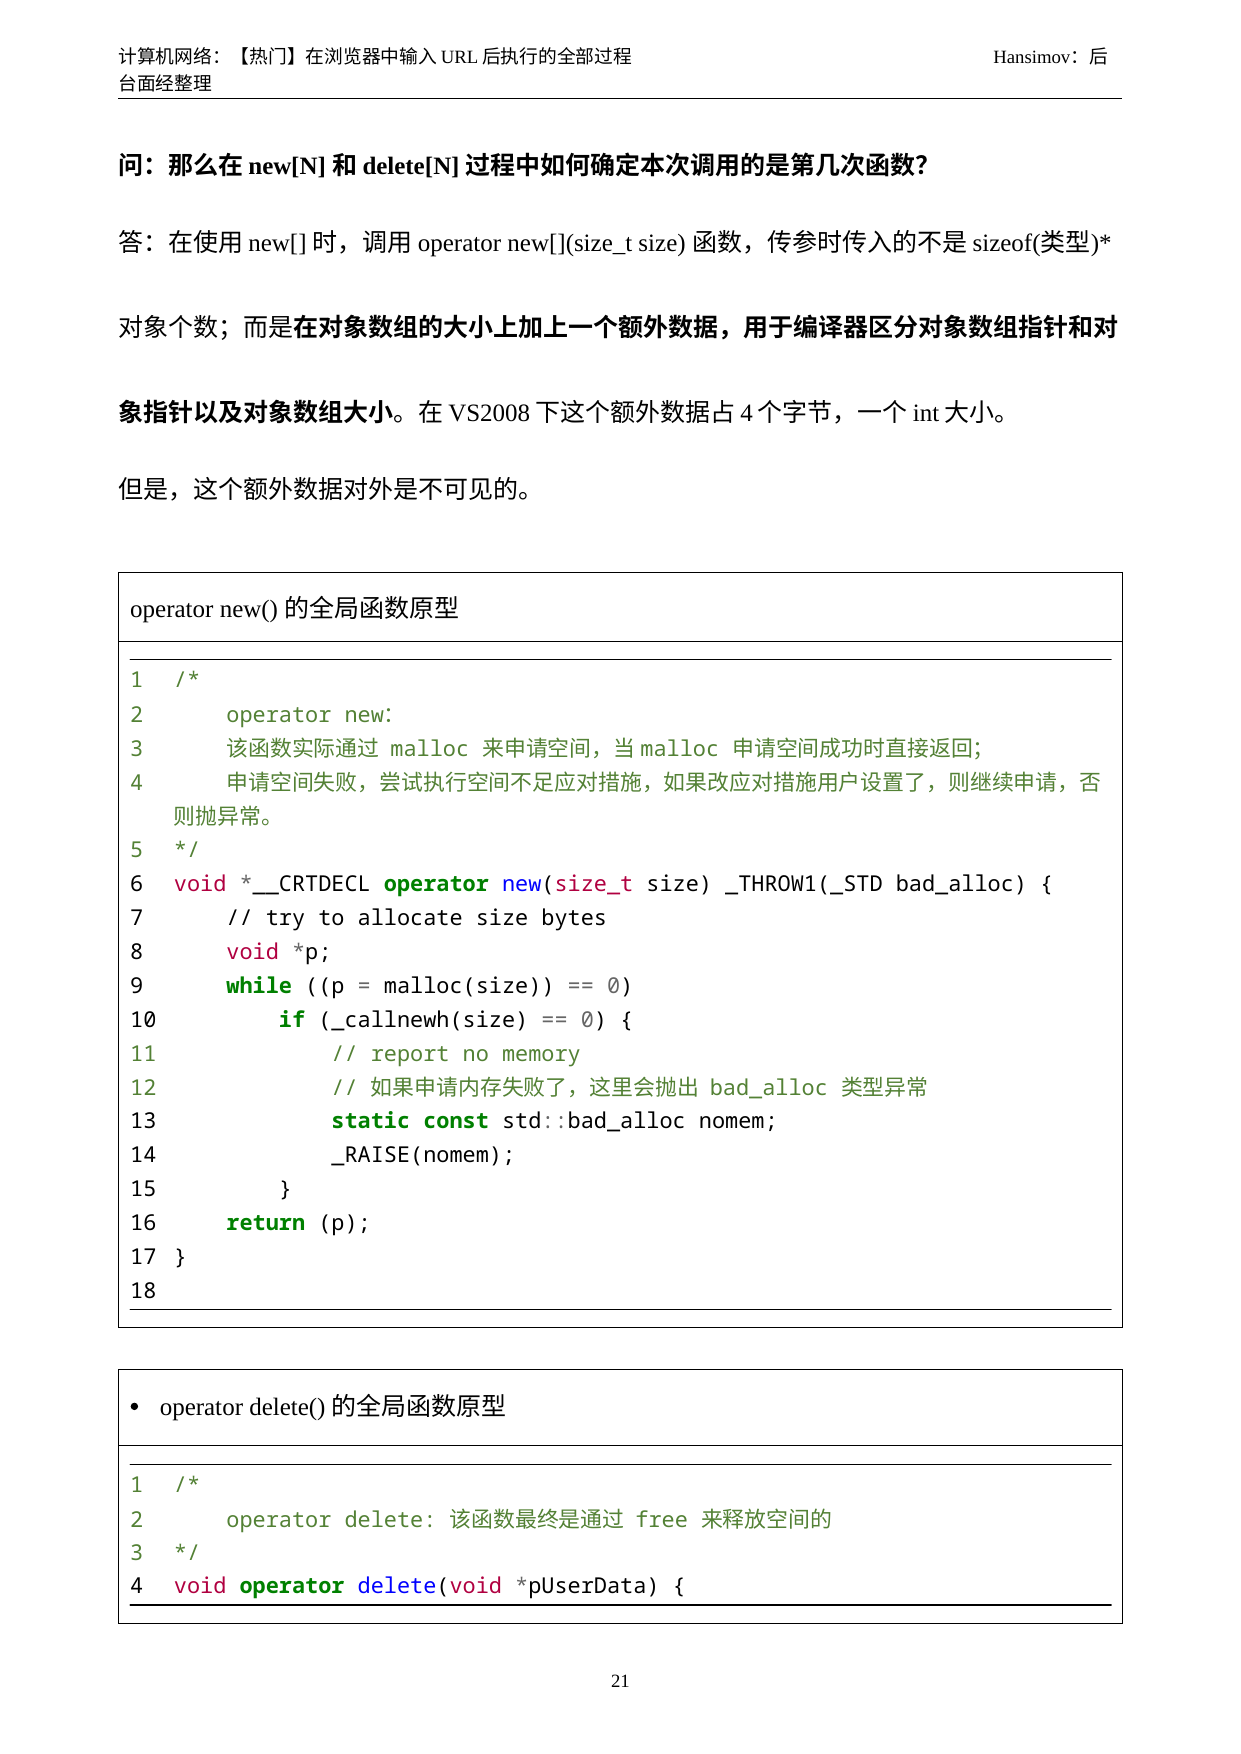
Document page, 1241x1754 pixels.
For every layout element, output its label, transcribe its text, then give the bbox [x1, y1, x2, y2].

table_header operator new() 的全局函数原型 [119, 573, 1122, 641]
table_header operator delete() 的全局函数原型 [119, 1370, 1122, 1445]
text 答：在使用new[] 时，调用operator new[](size_t size) 函数，传参时传入的不是 sizeof(类型)* 对象个数；而是在对象数组的大小上加上一个额外数据，用于编译器区分对象数组指针和对象指针以及对象数组大小。在VS2008下这个额外数据占4个字节，一个int大小。 [118, 207, 1122, 444]
table_cell /* operator new： 该函数实际通过 malloc 来申请空间，当 malloc 申请空间成功时直接返回； 申请空间失败，尝试执行空间不足应对措施，如果改应对措施用户设置了，则继续申请，否则抛异常。 */ void *__CRTDECL operator new(size_t size) _THROW1(_STD bad_alloc) { // try to allocate size bytes void *p; while ((p = malloc(size)) == 0) if (_callnewh(size) == 0) { // report no memory // 如果申请内存失败了，这里会抛出 bad_alloc 类型异常 static const std::bad_alloc nomem; _RAISE(nomem); } return (p); } [119, 642, 1122, 1327]
text 但是，这个额外数据对外是不可见的。 [118, 454, 1122, 522]
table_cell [119, 1446, 1122, 1622]
text 问：那么在new[N] 和delete[N] 过程中如何确定本次调用的是第几次函数？ [118, 130, 1122, 198]
